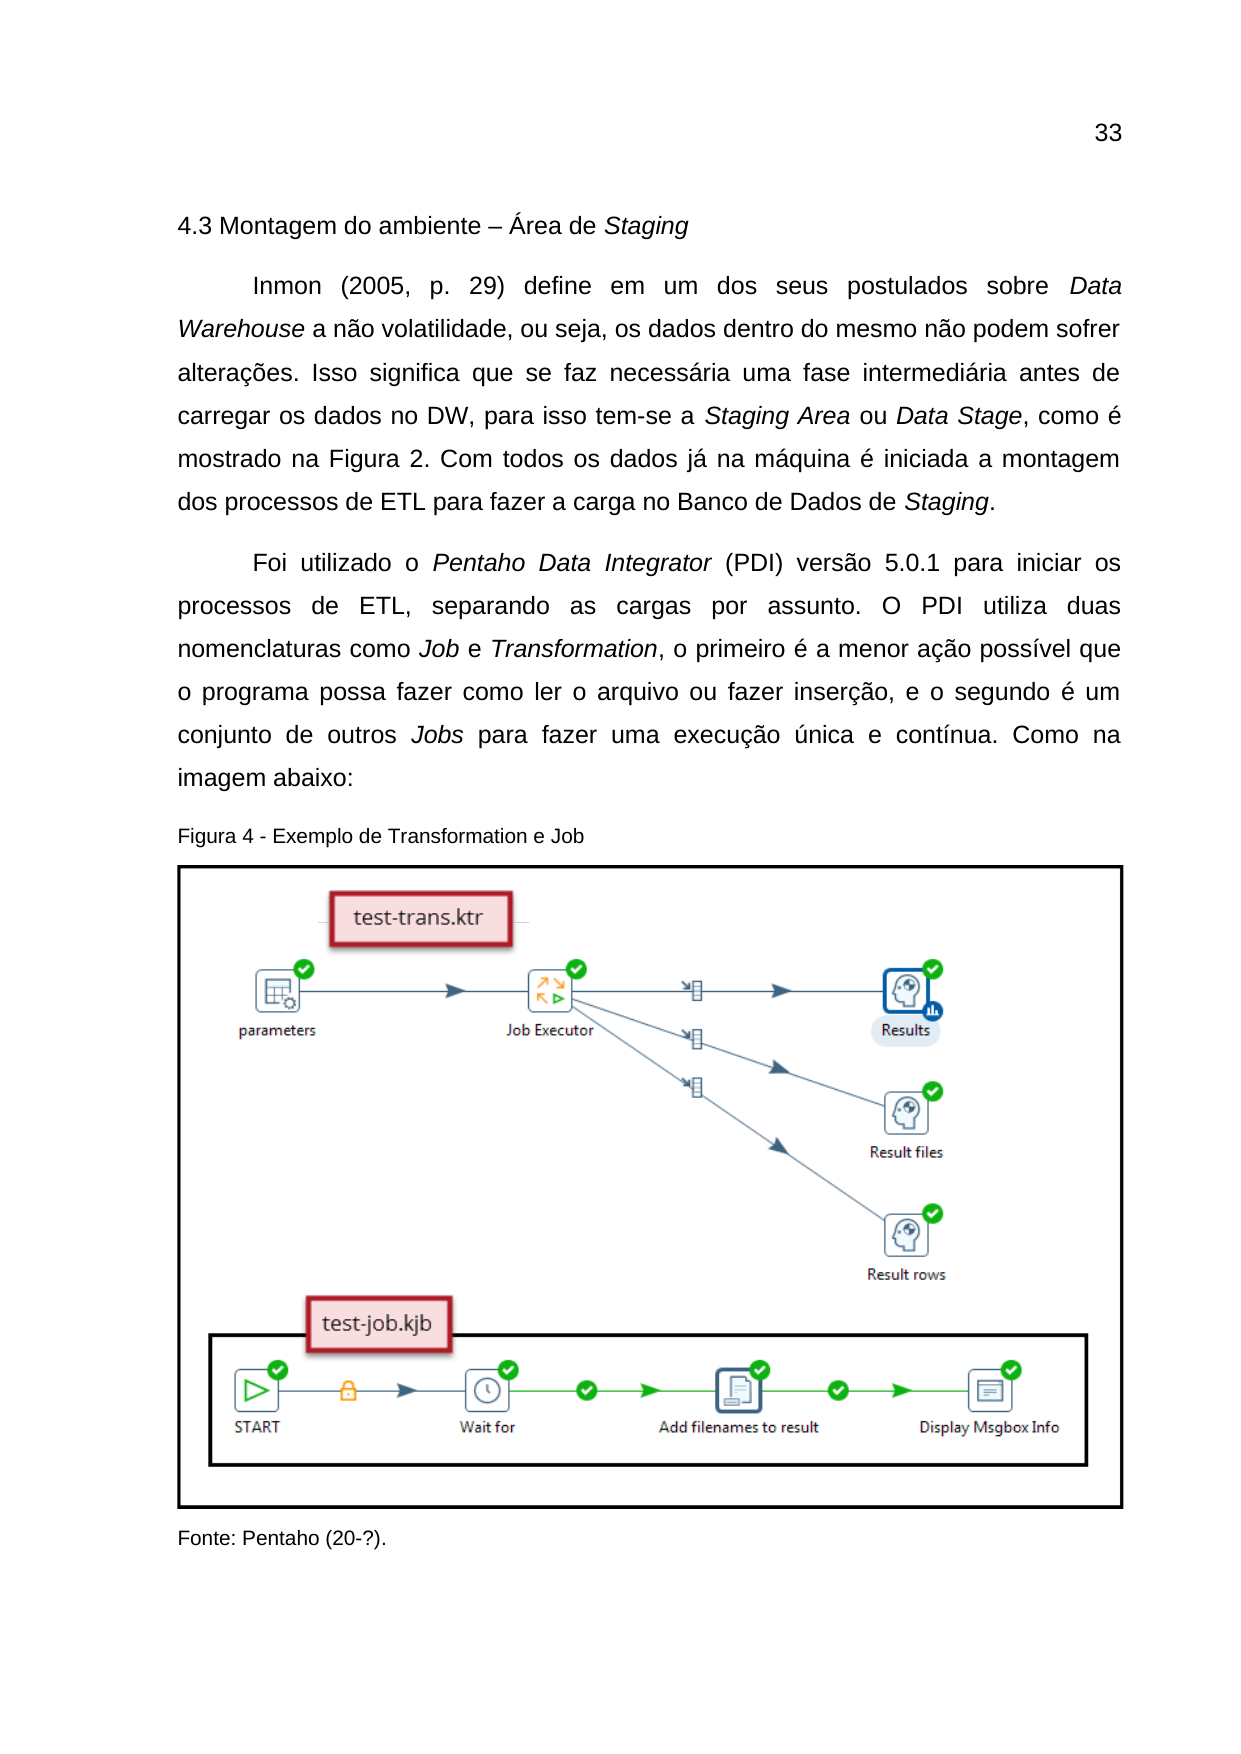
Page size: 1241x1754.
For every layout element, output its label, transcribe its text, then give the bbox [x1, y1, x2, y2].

subtitle 4.3 Montagem do ambiente – Área de Staging [177, 211, 1122, 239]
text Fonte: Pentaho (20-?). [177, 1526, 1122, 1550]
text Inmon (2005, p. 29) define em um dos seus postulados sobre Data Warehouse a não volatilidade, ou seja, os dados dentro do mesmo não podem sofrer alterações. Isso significa que se faz necessária uma fase intermediária antes de carregar os dados no DW, para isso tem-se a Staging Area ou Data Stage, como é mostrado na Figura 2. Com todos os dados já na máquina é iniciada a montagem dos processos de ETL para fazer a carga no Banco de Dados de Staging. [177, 271, 1122, 516]
picture [177, 865, 1124, 1509]
text Foi utilizado o Pentaho Data Integrator (PDI) versão 5.0.1 para iniciar os processos de ETL, separando as cargas por assunto. O PDI utiliza duas nomenclaturas como Job e Transformation, o primeiro é a menor ação possível que o programa possa fazer como ler o arquivo ou fazer inserção, e o segundo é um conjunto de outros Jobs para fazer uma execução única e contínua. Como na imagem abaixo: [177, 547, 1122, 792]
